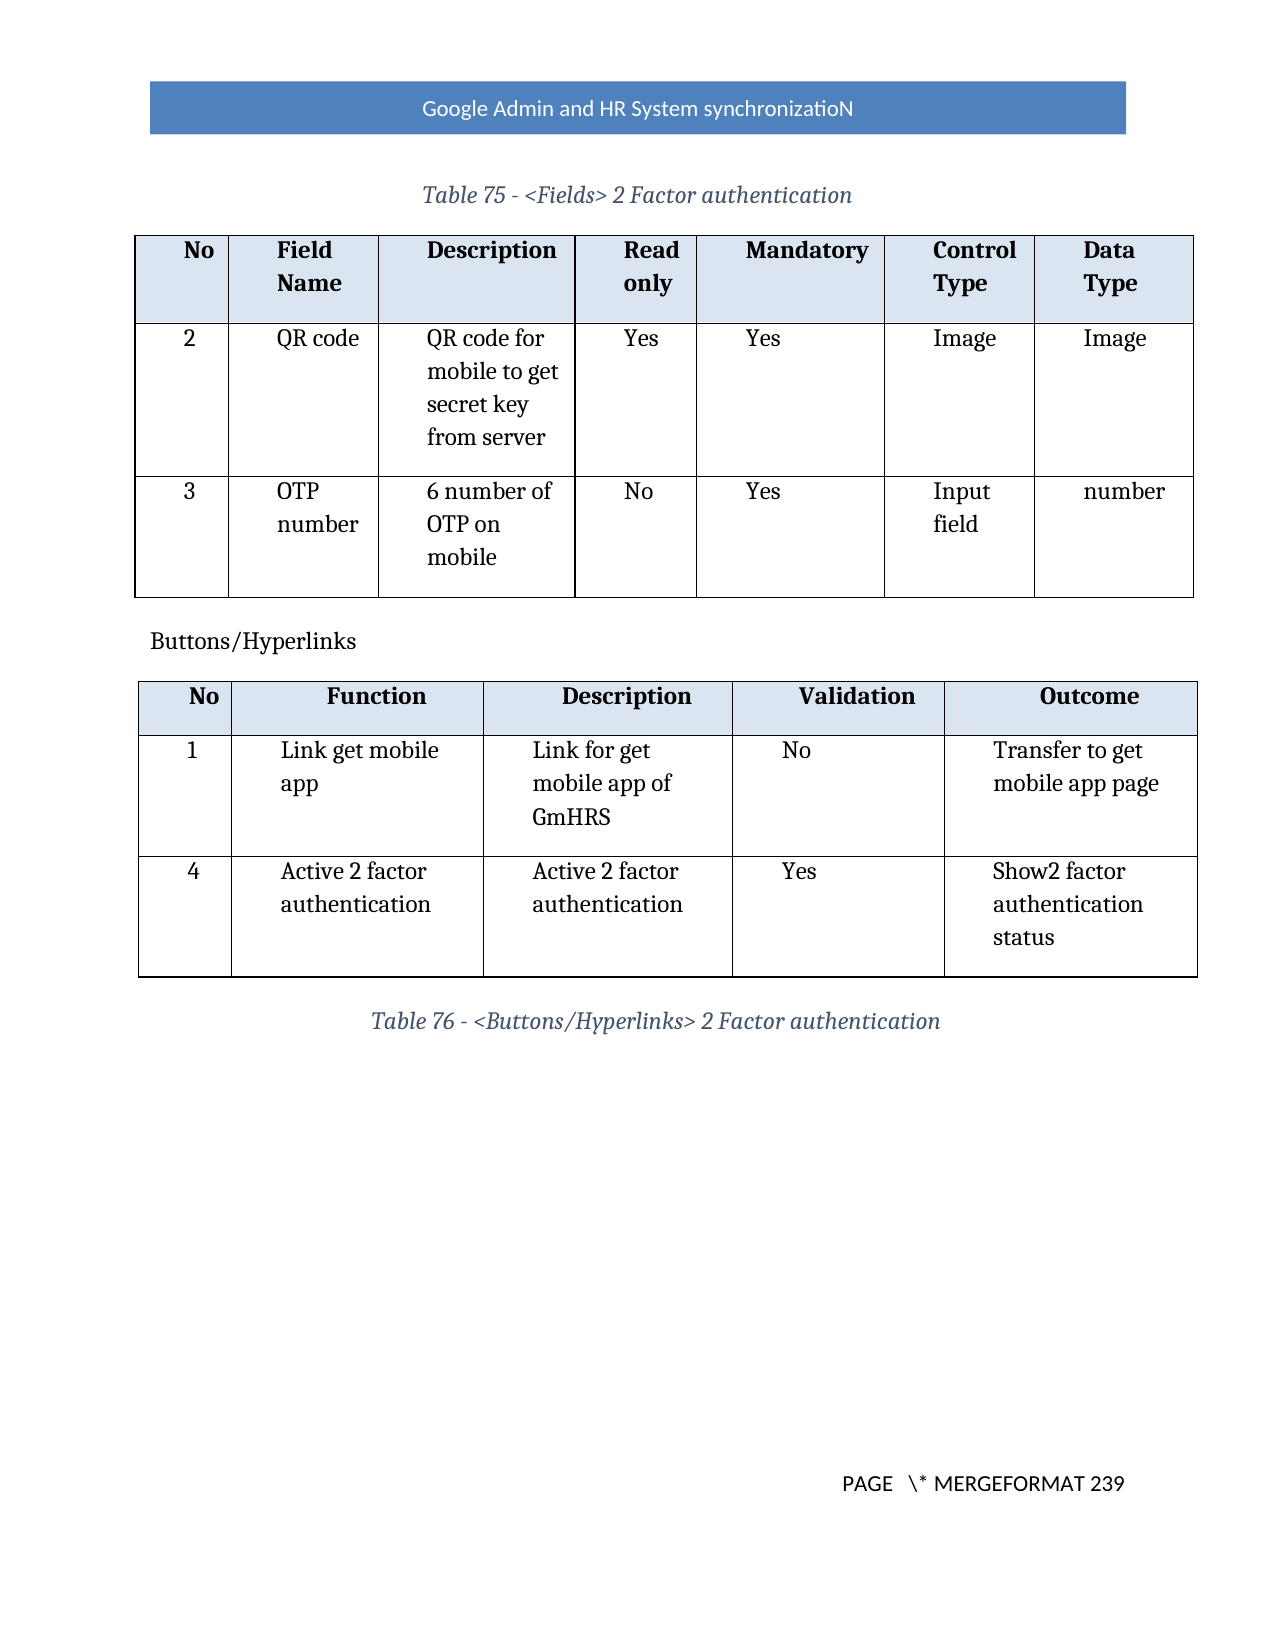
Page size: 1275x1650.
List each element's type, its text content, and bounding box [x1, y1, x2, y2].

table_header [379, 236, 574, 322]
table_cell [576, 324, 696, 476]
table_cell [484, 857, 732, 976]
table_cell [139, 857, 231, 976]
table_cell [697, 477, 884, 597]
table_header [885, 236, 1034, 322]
text Table 75 - <Fields> 2 Factor authentication [150, 181, 1125, 209]
text Table 76 - <Buttons/Hyperlinks> 2 Factor authentication [187, 1007, 1125, 1035]
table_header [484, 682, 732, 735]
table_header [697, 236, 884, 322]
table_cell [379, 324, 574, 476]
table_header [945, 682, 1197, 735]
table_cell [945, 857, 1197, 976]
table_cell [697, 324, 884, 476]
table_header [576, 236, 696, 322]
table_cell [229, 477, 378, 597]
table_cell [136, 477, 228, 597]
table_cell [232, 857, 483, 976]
text Buttons/Hyperlinks [150, 598, 1125, 656]
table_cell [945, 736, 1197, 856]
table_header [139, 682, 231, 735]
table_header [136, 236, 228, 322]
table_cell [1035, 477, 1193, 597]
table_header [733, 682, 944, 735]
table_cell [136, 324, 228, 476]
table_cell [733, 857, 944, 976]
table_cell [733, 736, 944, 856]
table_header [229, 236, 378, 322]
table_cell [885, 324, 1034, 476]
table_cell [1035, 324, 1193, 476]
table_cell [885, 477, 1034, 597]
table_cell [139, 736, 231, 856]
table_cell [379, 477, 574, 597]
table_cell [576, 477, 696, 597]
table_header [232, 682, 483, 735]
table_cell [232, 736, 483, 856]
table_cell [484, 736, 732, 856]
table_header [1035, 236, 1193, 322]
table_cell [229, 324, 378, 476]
